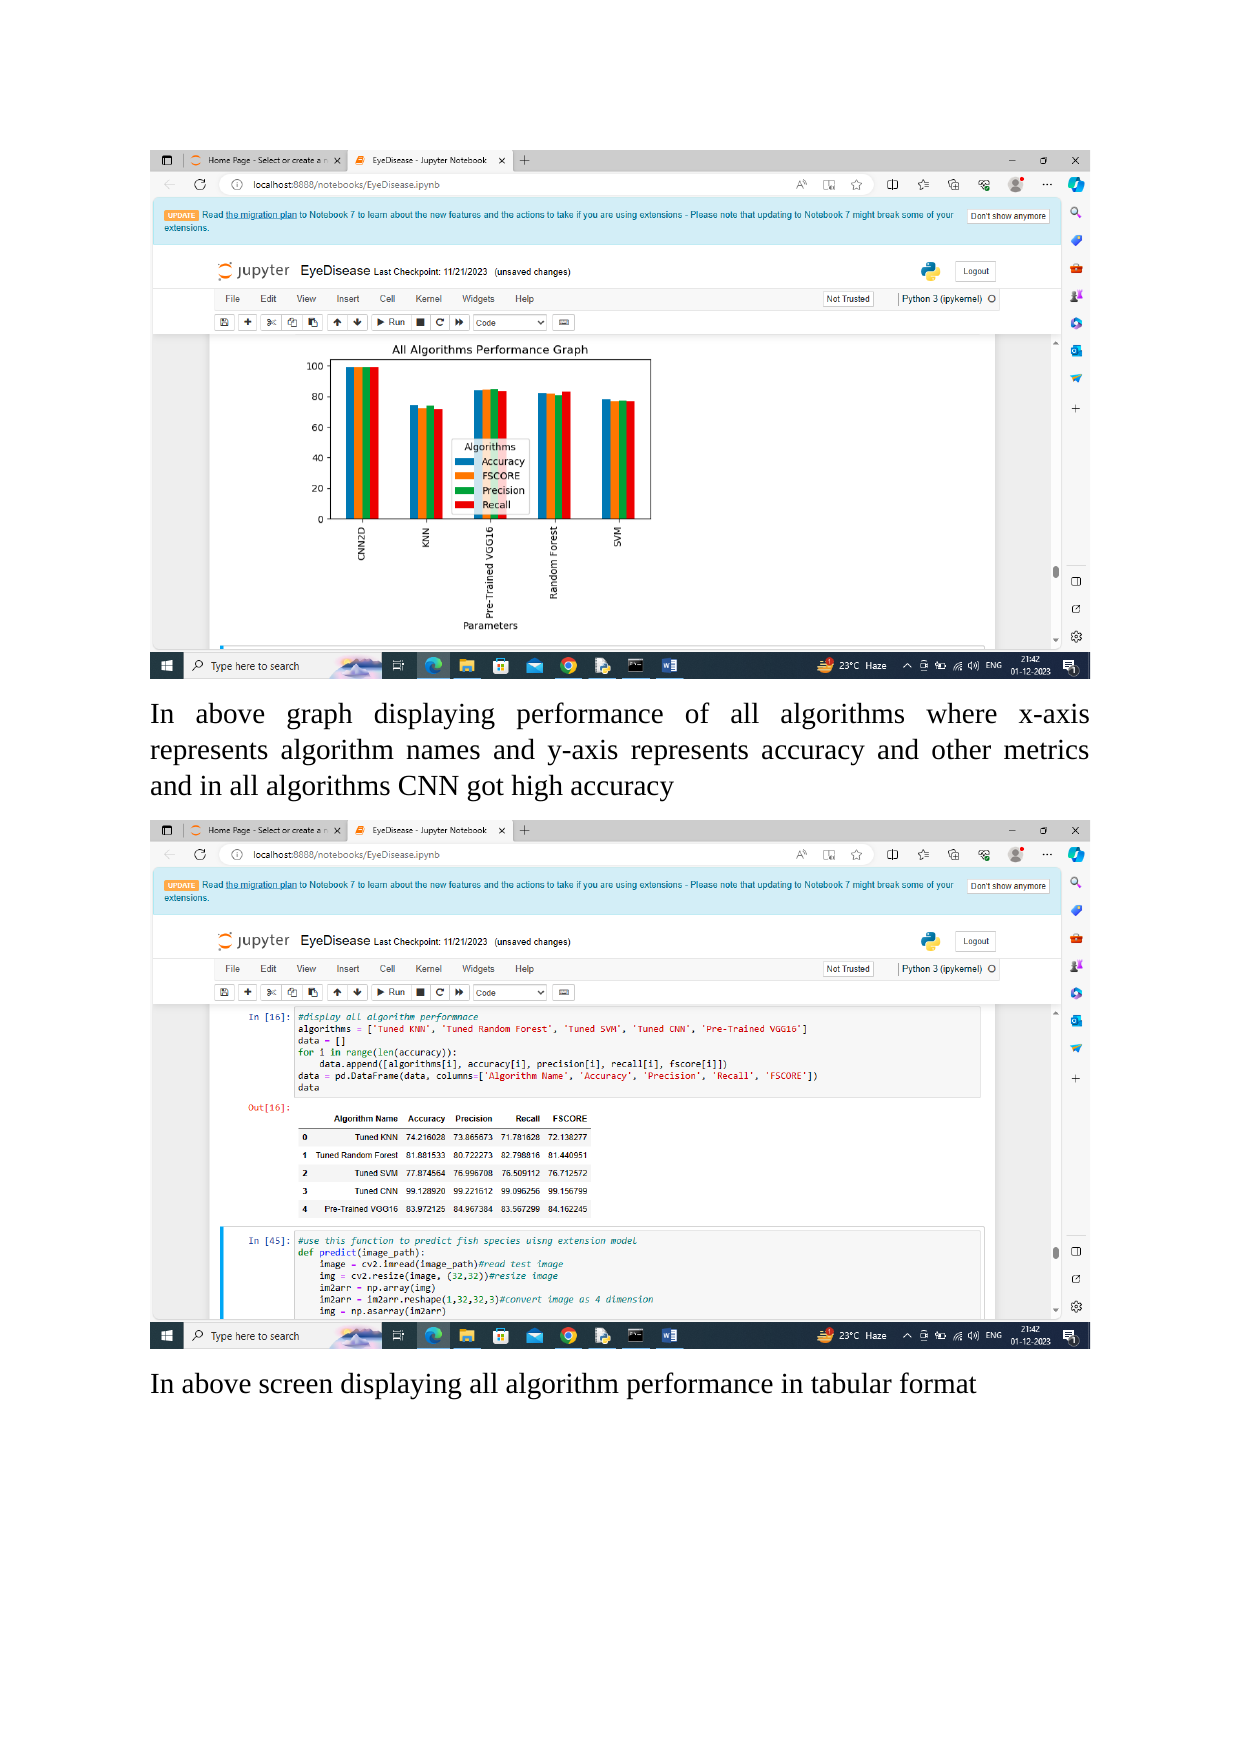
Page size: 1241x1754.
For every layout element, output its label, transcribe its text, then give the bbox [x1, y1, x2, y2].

text In above screen displaying all algorithm performance in tabular format [150, 1367, 1090, 1400]
picture [150, 820, 1091, 1349]
picture [150, 150, 1091, 679]
text In above graph displaying performance of all algorithms where x-axis represents algorithm names and y-axis represents accuracy and other metrics and in all algorithms CNN got high accuracy [150, 697, 1090, 801]
